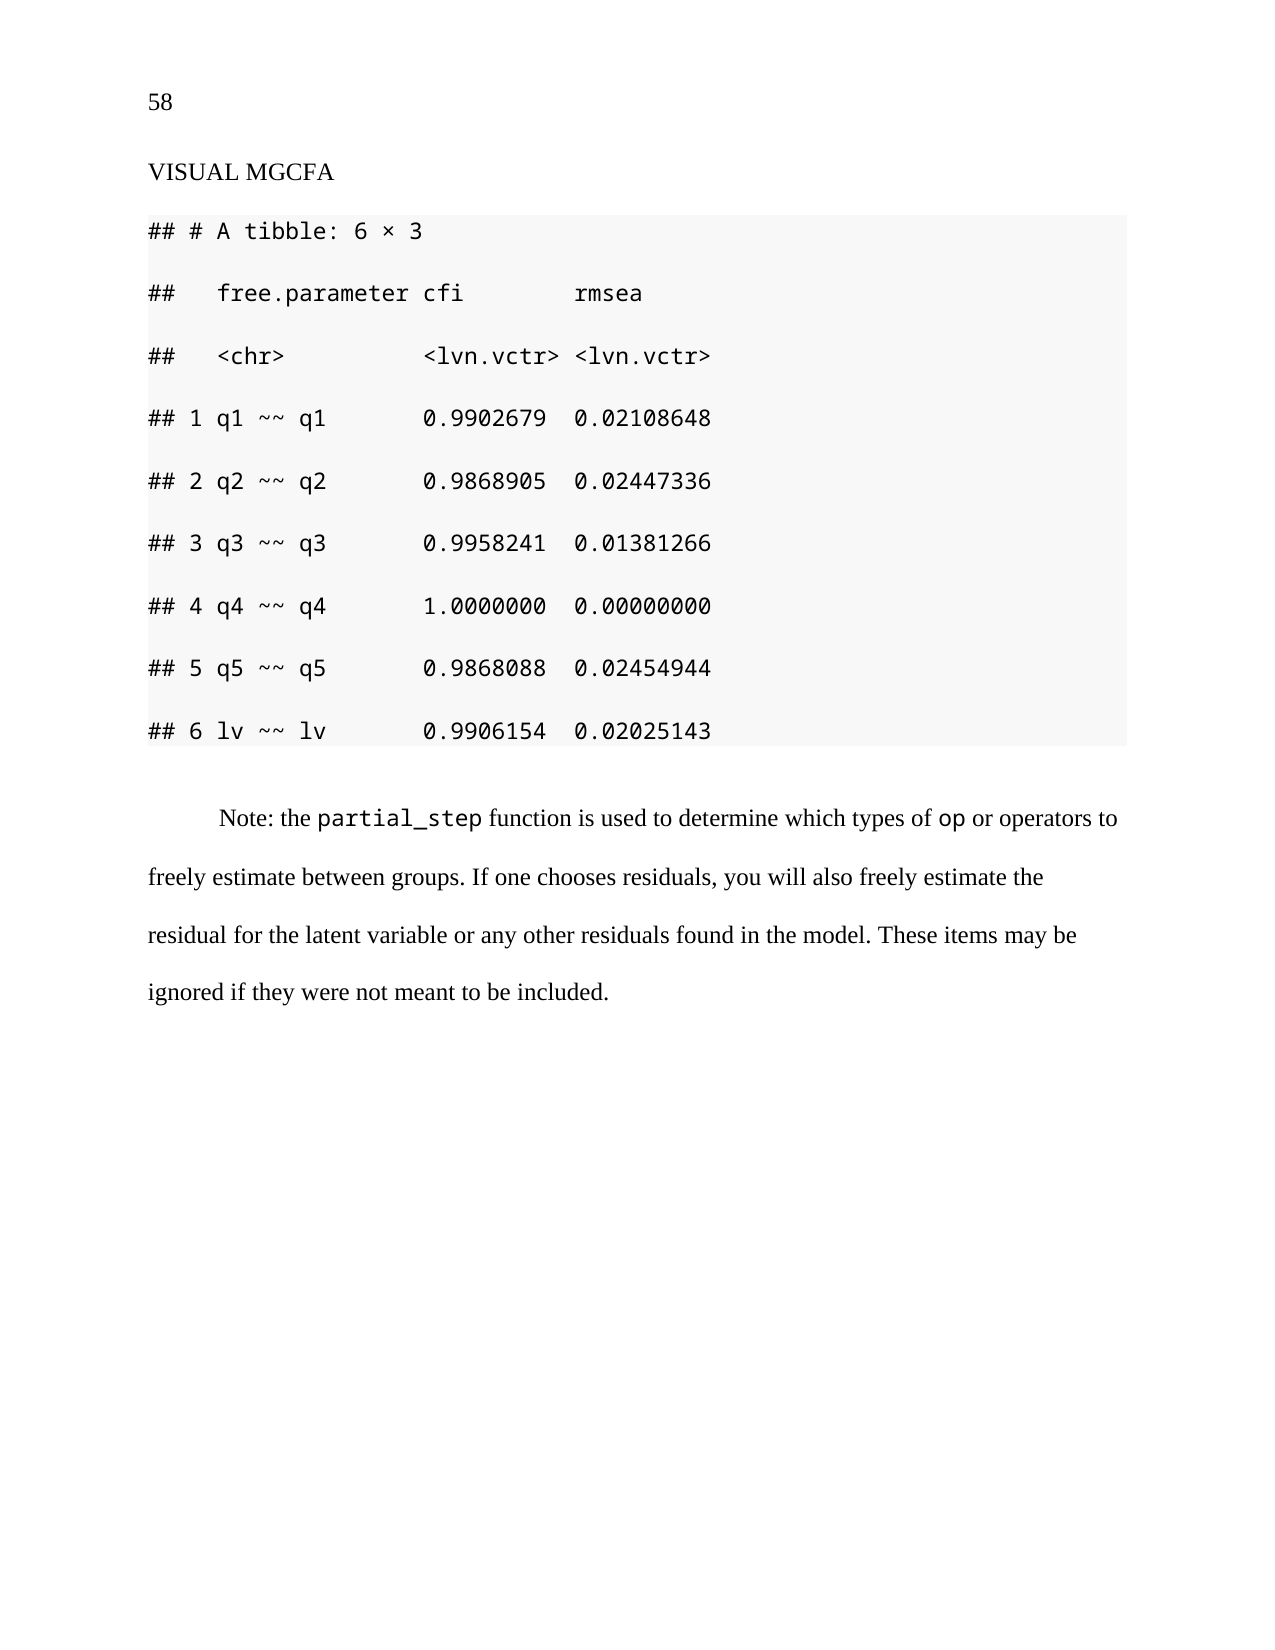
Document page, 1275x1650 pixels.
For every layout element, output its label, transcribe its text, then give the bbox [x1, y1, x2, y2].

text ## # A tibble: 6 × 3 ## free.parameter cfi rmsea ## <chr> <lvn.vctr> <lvn.vctr> ## 1 q1 ~~ q1 0.9902679 0.02108648 ## 2 q2 ~~ q2 0.9868905 0.02447336 ## 3 q3 ~~ q3 0.9958241 0.01381266 ## 4 q4 ~~ q4 1.0000000 0.00000000 ## 5 q5 ~~ q5 0.9868088 0.02454944 ## 6 lv ~~ lv 0.9906154 0.02025143 [148, 215, 1127, 746]
text Note: the partial_step function is used to determine which types of op or operators to freely estimate between groups. If one chooses residuals, you will also freely estimate the residual for the latent variable or any other residuals found in the model. These items may be ignored if they were not meant to be included. [148, 802, 1127, 1006]
